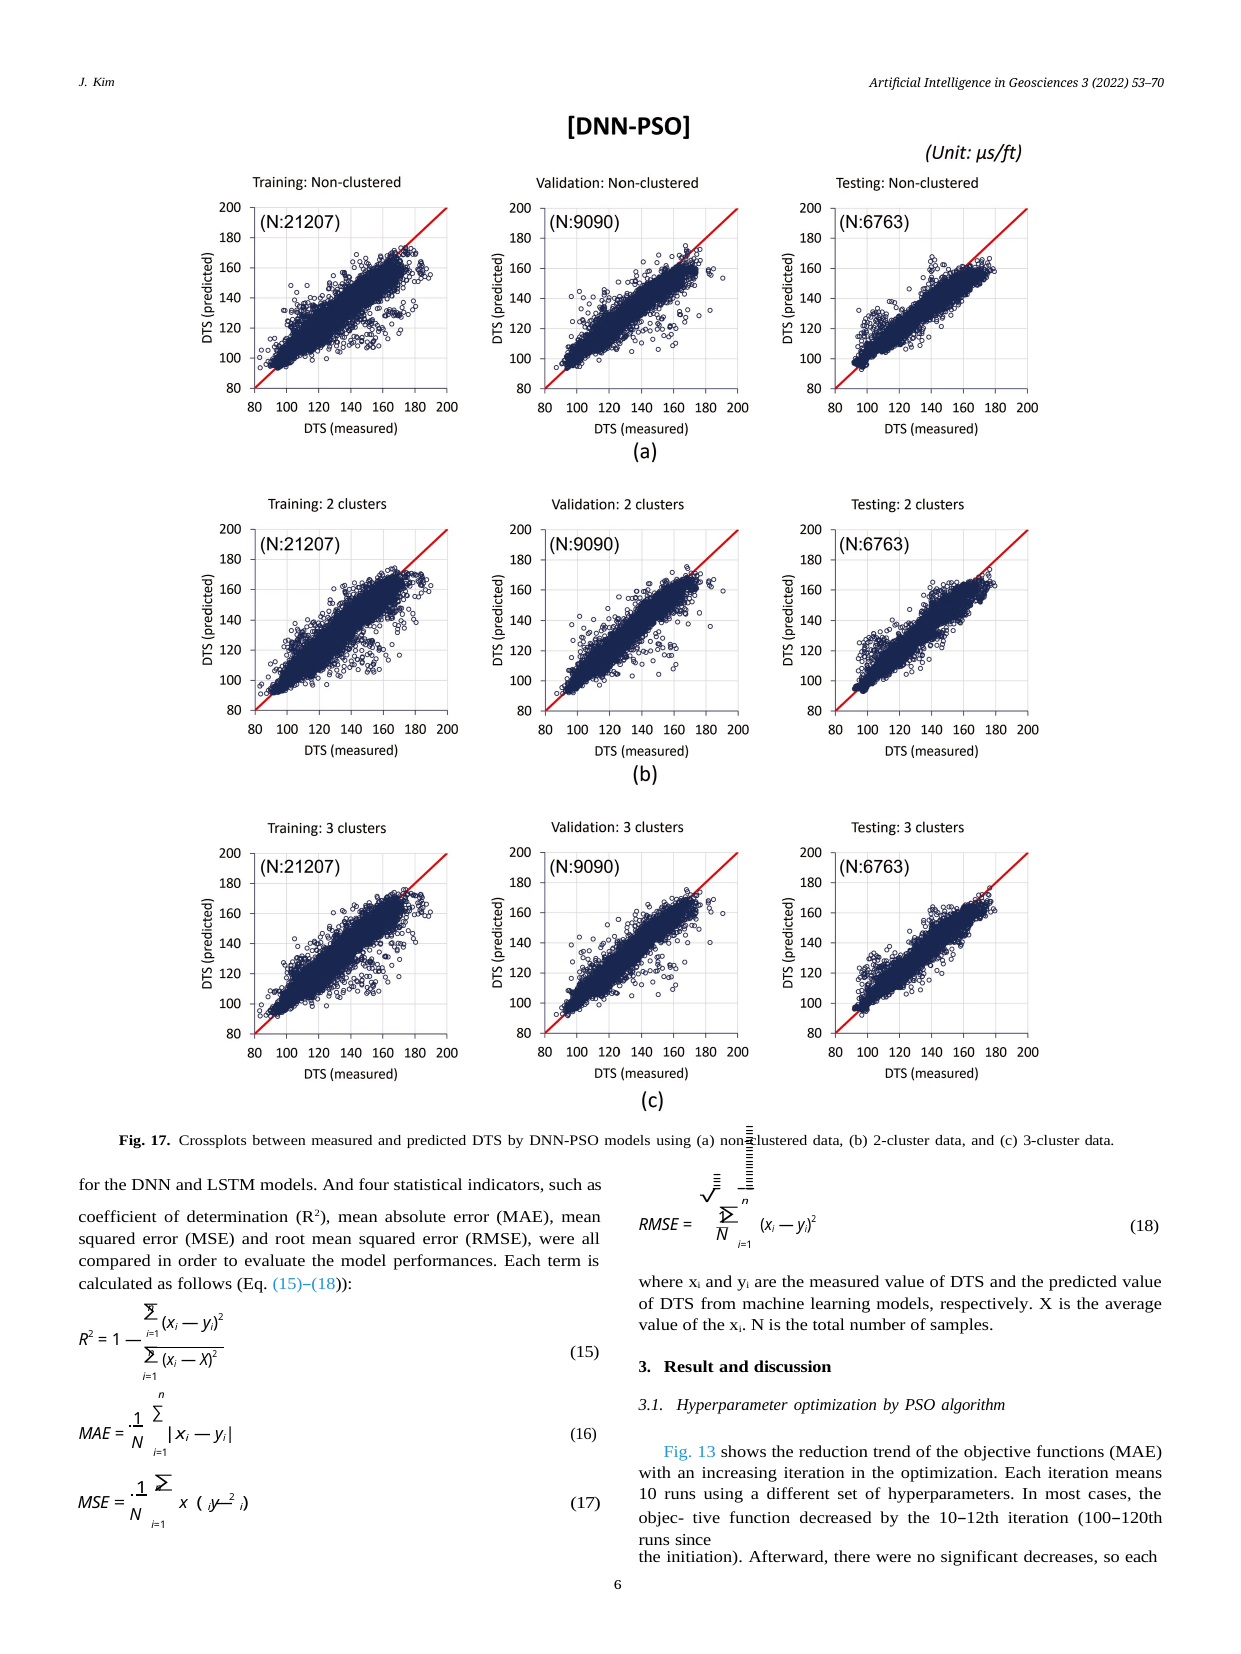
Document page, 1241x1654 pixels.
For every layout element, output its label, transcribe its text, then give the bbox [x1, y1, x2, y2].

text MAE = 1 ∑|xi — yi| (16) [78, 1413, 605, 1446]
text i=1 [142, 1369, 356, 1383]
text 1 [718, 1207, 754, 1227]
text where xi and yi are the measured value of DTS and the predicted value of DTS from machine learning models, respectively. X is the average value of the xi. N is the total number of samples. [638, 1272, 1162, 1334]
subtitle Result and discussion [638, 1357, 1173, 1376]
picture [199, 114, 1040, 1114]
text for the DNN and LSTM models. And four statistical indicators, such as [78, 1177, 605, 1194]
text (xi — yi)2 R2 = 1 — i=1 [78, 1313, 224, 1351]
text N i=1 [129, 1512, 605, 1533]
text Fig. 13 shows the reduction trend of the objective functions (MAE) with an increasing iteration in the optimization. Each iteration means 10 runs using a different set of hyperparameters. In most cases, the objec- tive function decreased by the 10–12th iteration (100–120th runs since [638, 1442, 1162, 1549]
text calculated as follows (Eq. (15)–(18)): [78, 1272, 356, 1294]
text the initiation). Afterward, there were no significant decreases, so each [638, 1551, 1173, 1566]
text (15) [570, 1342, 605, 1361]
text MSE x y 2 [67, 1494, 246, 1512]
text (18) [1130, 1216, 1173, 1235]
text (xi — X)2 [162, 1351, 356, 1369]
text coefficient of determination (R2), mean absolute error (MAE), mean squared error (MSE) and root mean squared error (RMSE), were all compared in order to evaluate the model performances. Each term is [78, 1207, 601, 1269]
text Fig. 17. Crossplots between measured and predicted DTS by DNN-PSO models using (a) non-clustered data, (b) 2-cluster data, and (c) 3-cluster data. [119, 1132, 1173, 1149]
text √̅̅̅̅̅̅∑̅̅n̅̅̅̅̅̅̅̅̅̅̅̅̅̅̅̅̅̅̅̅̅̅̅ [699, 1187, 1173, 1206]
text n [67, 1481, 251, 1494]
text N i=1 [716, 1227, 754, 1254]
text RMSE = [638, 1213, 697, 1235]
text (xi — yi)2 [760, 1213, 825, 1235]
